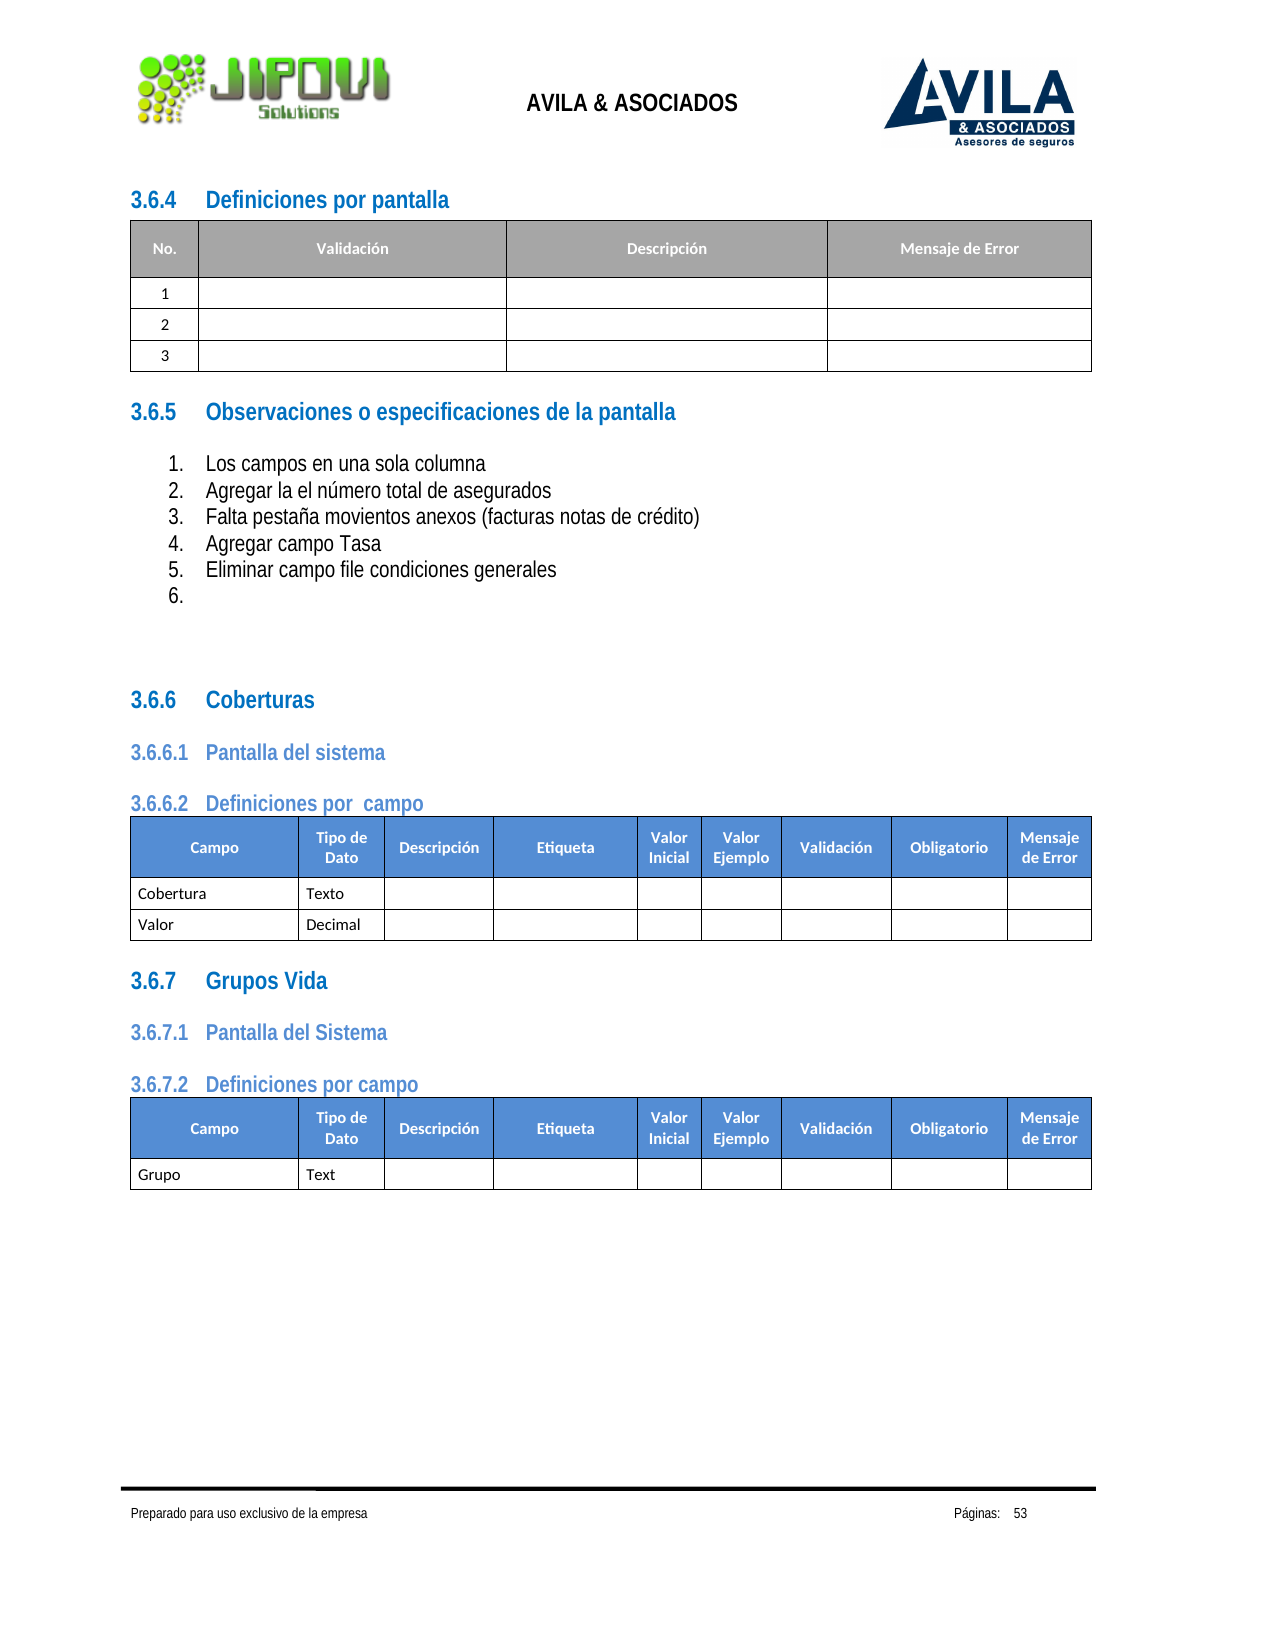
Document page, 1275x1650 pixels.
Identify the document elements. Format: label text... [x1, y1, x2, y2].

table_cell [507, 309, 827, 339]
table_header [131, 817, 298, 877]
list Falta pestaña movientos anexos (facturas notas de crédito) [168, 503, 1092, 529]
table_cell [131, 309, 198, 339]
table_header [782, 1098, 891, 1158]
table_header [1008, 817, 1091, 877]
subtitle Definiciones por campo [131, 790, 1092, 816]
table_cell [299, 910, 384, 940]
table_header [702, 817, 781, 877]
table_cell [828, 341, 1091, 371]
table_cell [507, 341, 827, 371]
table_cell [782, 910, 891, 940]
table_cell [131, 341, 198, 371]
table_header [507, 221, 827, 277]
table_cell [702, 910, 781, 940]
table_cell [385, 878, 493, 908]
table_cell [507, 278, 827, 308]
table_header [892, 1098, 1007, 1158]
subtitle Definiciones por pantalla [131, 184, 1092, 213]
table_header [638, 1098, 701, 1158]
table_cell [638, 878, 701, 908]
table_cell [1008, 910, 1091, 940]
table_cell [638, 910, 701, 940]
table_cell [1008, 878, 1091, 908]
list Los campos en una sola columna [168, 450, 1092, 477]
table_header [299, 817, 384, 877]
subtitle Coberturas [131, 685, 1092, 713]
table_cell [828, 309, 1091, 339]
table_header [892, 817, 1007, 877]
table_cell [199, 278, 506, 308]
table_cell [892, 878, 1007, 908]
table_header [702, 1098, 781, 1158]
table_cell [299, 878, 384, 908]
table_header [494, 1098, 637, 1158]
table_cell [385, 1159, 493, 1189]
list Agregar campo Tasa [168, 529, 1092, 556]
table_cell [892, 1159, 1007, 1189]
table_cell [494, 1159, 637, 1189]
picture [131, 47, 394, 128]
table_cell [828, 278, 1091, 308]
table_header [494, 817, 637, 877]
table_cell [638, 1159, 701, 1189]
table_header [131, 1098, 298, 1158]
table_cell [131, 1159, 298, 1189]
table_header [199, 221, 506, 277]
subtitle Grupos Vida [131, 966, 1092, 994]
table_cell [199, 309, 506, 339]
list Agregar la el número total de asegurados [168, 477, 1092, 503]
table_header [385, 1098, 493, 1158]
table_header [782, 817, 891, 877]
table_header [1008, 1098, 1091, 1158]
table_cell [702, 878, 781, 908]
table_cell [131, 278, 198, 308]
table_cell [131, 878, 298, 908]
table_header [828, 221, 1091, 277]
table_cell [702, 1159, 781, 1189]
list Eliminar campo file condiciones generales [168, 556, 1092, 582]
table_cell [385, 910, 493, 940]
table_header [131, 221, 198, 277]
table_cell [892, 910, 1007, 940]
subtitle Pantalla del Sistema [131, 1019, 1092, 1046]
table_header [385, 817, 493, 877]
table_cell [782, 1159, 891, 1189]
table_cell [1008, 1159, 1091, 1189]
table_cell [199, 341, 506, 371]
subtitle Observaciones o especificaciones de la pantalla [131, 397, 1092, 425]
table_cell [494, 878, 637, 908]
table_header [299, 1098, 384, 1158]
subtitle Pantalla del sistema [131, 738, 1092, 765]
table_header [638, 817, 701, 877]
picture [881, 57, 1077, 148]
subtitle Definiciones por campo [131, 1071, 1092, 1097]
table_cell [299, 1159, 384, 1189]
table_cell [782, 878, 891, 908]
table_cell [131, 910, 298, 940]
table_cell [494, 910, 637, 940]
